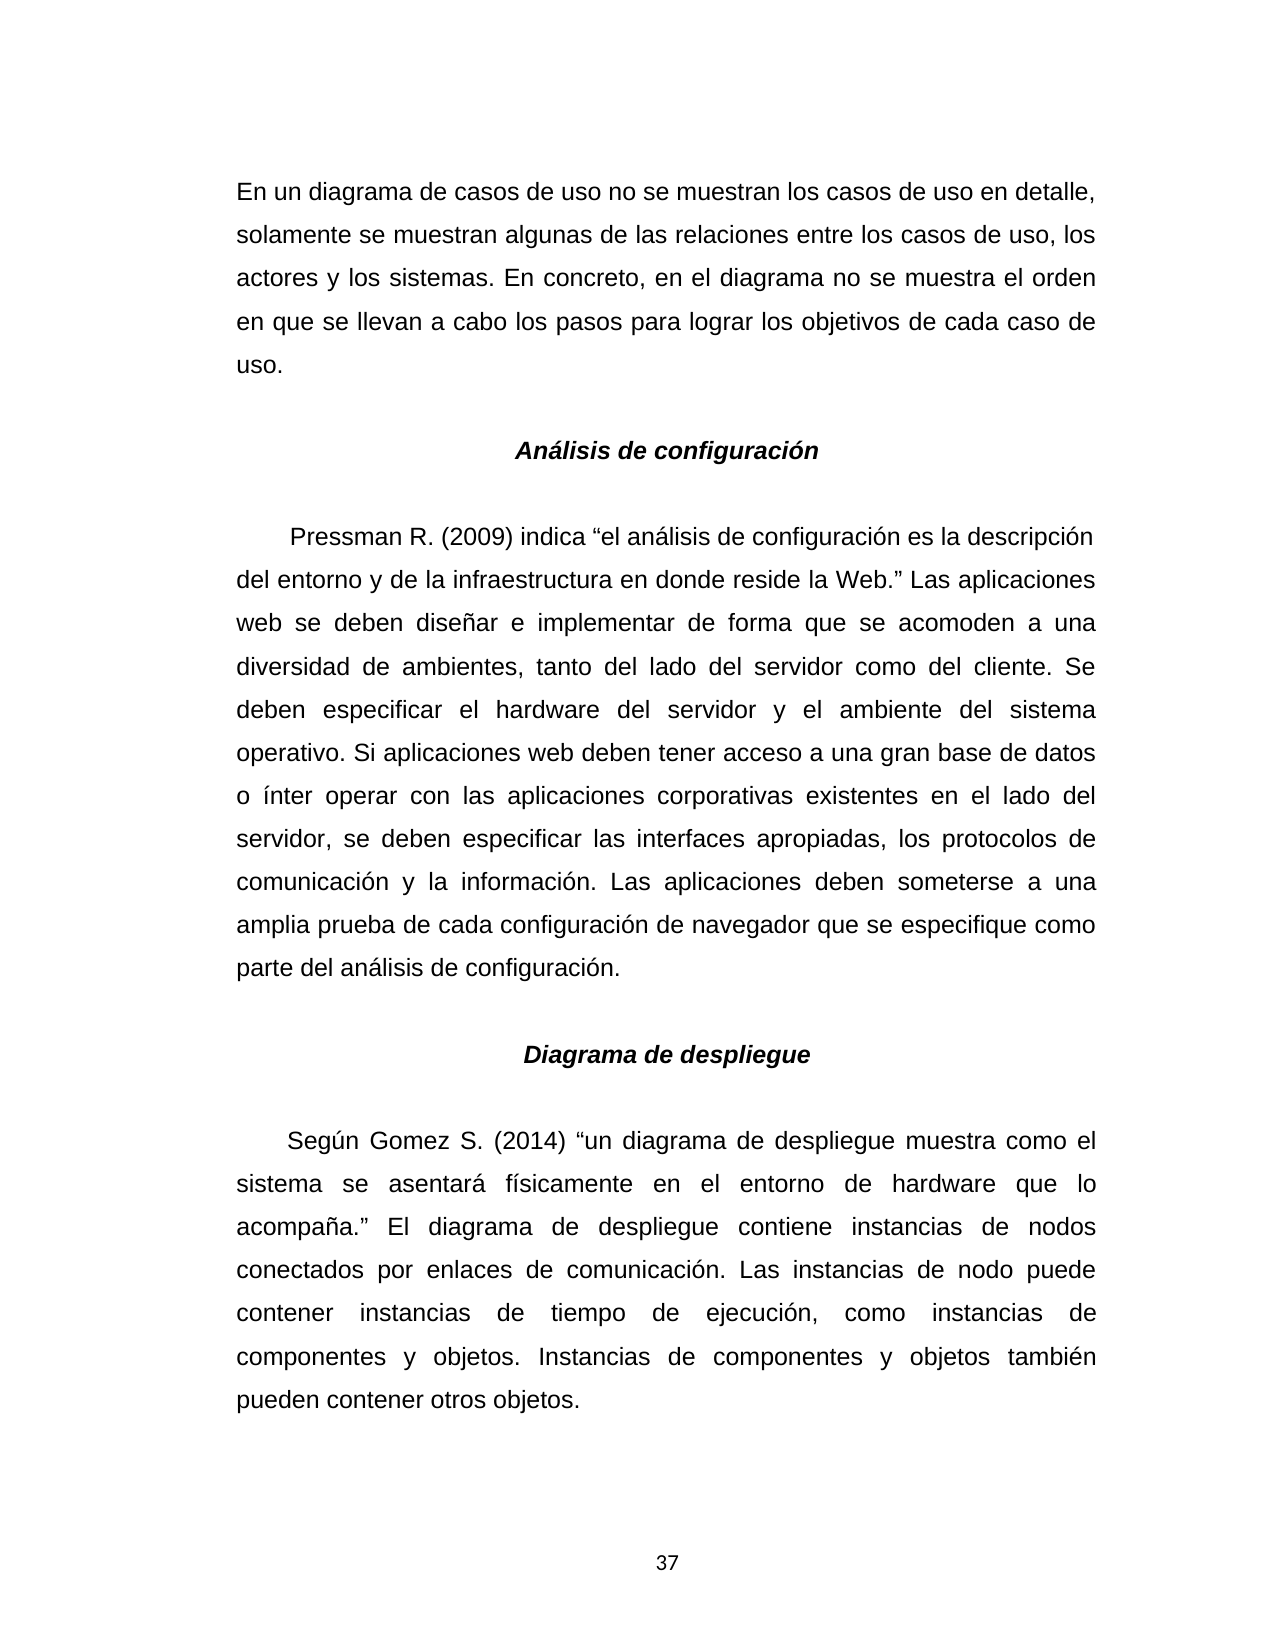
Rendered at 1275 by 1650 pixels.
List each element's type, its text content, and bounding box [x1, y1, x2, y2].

text Análisis de configuración [236, 436, 1098, 465]
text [236, 177, 1098, 378]
text Según Gomez S. (2014) “un diagrama de despliegue muestra como el sistema se asentará físicamente en el entorno de hardware que lo acompaña.” El diagrama de despliegue contiene instancias de nodos conectados por enlaces de comunicación. Las instancias de nodo puede contener instancias de tiempo de ejecución, como instancias de componentes y objetos. Instancias de componentes y objetos también pueden contener otros objetos. [236, 1126, 1098, 1413]
text Pressman R. (2009) indica “el análisis de configuración es la descripción del entorno y de la infraestructura en donde reside la Web.” Las aplicaciones web se deben diseñar e implementar de forma que se acomoden a una diversidad de ambientes, tanto del lado del servidor como del cliente. Se deben especificar el hardware del servidor y el ambiente del sistema operativo. Si aplicaciones web deben tener acceso a una gran base de datos o ínter operar con las aplicaciones corporativas existentes en el lado del servidor, se deben especificar las interfaces apropiadas, los protocolos de comunicación y la información. Las aplicaciones deben someterse a una amplia prueba de cada configuración de navegador que se especifique como parte del análisis de configuración. [89, 522, 1098, 982]
text Diagrama de despliegue [236, 1040, 1098, 1068]
